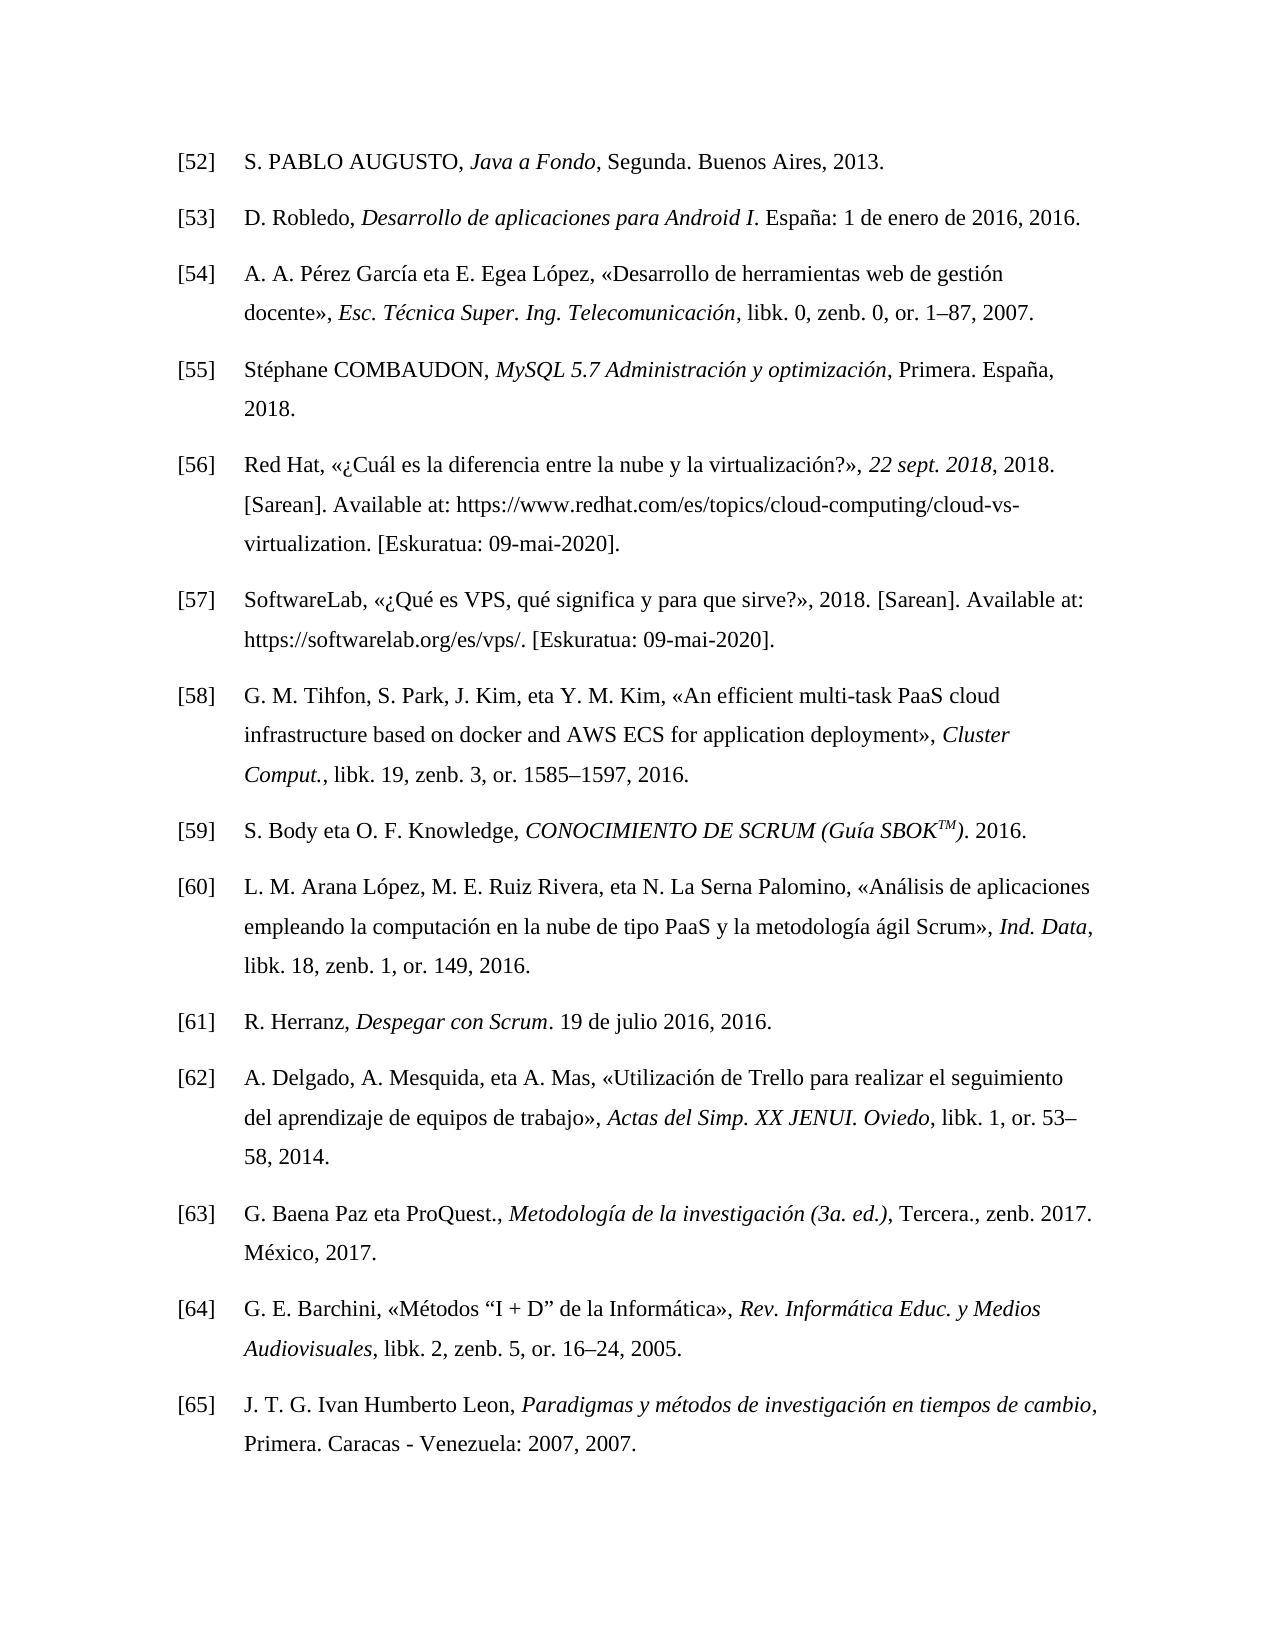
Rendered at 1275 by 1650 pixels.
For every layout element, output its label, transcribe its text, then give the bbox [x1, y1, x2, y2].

text [58] G. M. Tihfon, S. Park, J. Kim, eta Y. M. Kim, «An efficient multi-task PaaS cloud infrastructure based on docker and AWS ECS for application deployment», Cluster Comput., libk. 19, zenb. 3, or. 1585–1597, 2016. [177, 682, 1098, 787]
text [53] D. Robledo, Desarrollo de aplicaciones para Android I. España: 1 de enero de 2016, 2016. [177, 204, 1098, 230]
text [61] R. Herranz, Despegar con Scrum. 19 de julio 2016, 2016. [177, 1008, 1098, 1035]
text [55] Stéphane COMBAUDON, MySQL 5.7 Administración y optimización, Primera. España, 2018. [177, 356, 1098, 421]
text [56] Red Hat, «¿Cuál es la diferencia entre la nube y la virtualización?», 22 sept. 2018, 2018. [Sarean]. Available at: https://www.redhat.com/es/topics/cloud-computing/cloud-vs-virtualization. [Eskuratua: 09-mai-2020]. [177, 451, 1098, 557]
text [65] J. T. G. Ivan Humberto Leon, Paradigmas y métodos de investigación en tiempos de cambio, Primera. Caracas - Venezuela: 2007, 2007. [177, 1391, 1098, 1457]
text [62] A. Delgado, A. Mesquida, eta A. Mas, «Utilización de Trello para realizar el seguimiento del aprendizaje de equipos de trabajo», Actas del Simp. XX JENUI. Oviedo, libk. 1, or. 53–58, 2014. [177, 1064, 1098, 1170]
text [63] G. Baena Paz eta ProQuest., Metodología de la investigación (3a. ed.), Tercera., zenb. 2017. México, 2017. [177, 1199, 1098, 1265]
text [54] A. A. Pérez García eta E. Egea López, «Desarrollo de herramientas web de gestión docente», Esc. Técnica Super. Ing. Telecomunicación, libk. 0, zenb. 0, or. 1–87, 2007. [177, 260, 1098, 326]
text [52] S. PABLO AUGUSTO, Java a Fondo, Segunda. Buenos Aires, 2013. [177, 148, 1098, 174]
text [57] SoftwareLab, «¿Qué es VPS, qué significa y para que sirve?», 2018. [Sarean]. Available at: https://softwarelab.org/es/vps/. [Eskuratua: 09-mai-2020]. [177, 586, 1098, 652]
text [59] S. Body eta O. F. Knowledge, CONOCIMIENTO DE SCRUM (Guía SBOKTM). 2016. [177, 817, 1098, 843]
text [60] L. M. Arana López, M. E. Ruiz Rivera, eta N. La Serna Palomino, «Análisis de aplicaciones empleando la computación en la nube de tipo PaaS y la metodología ágil Scrum», Ind. Data, libk. 18, zenb. 1, or. 149, 2016. [177, 873, 1098, 978]
text [64] G. E. Barchini, «Métodos “I + D” de la Informática», Rev. Informática Educ. y Medios Audiovisuales, libk. 2, zenb. 5, or. 16–24, 2005. [177, 1295, 1098, 1361]
